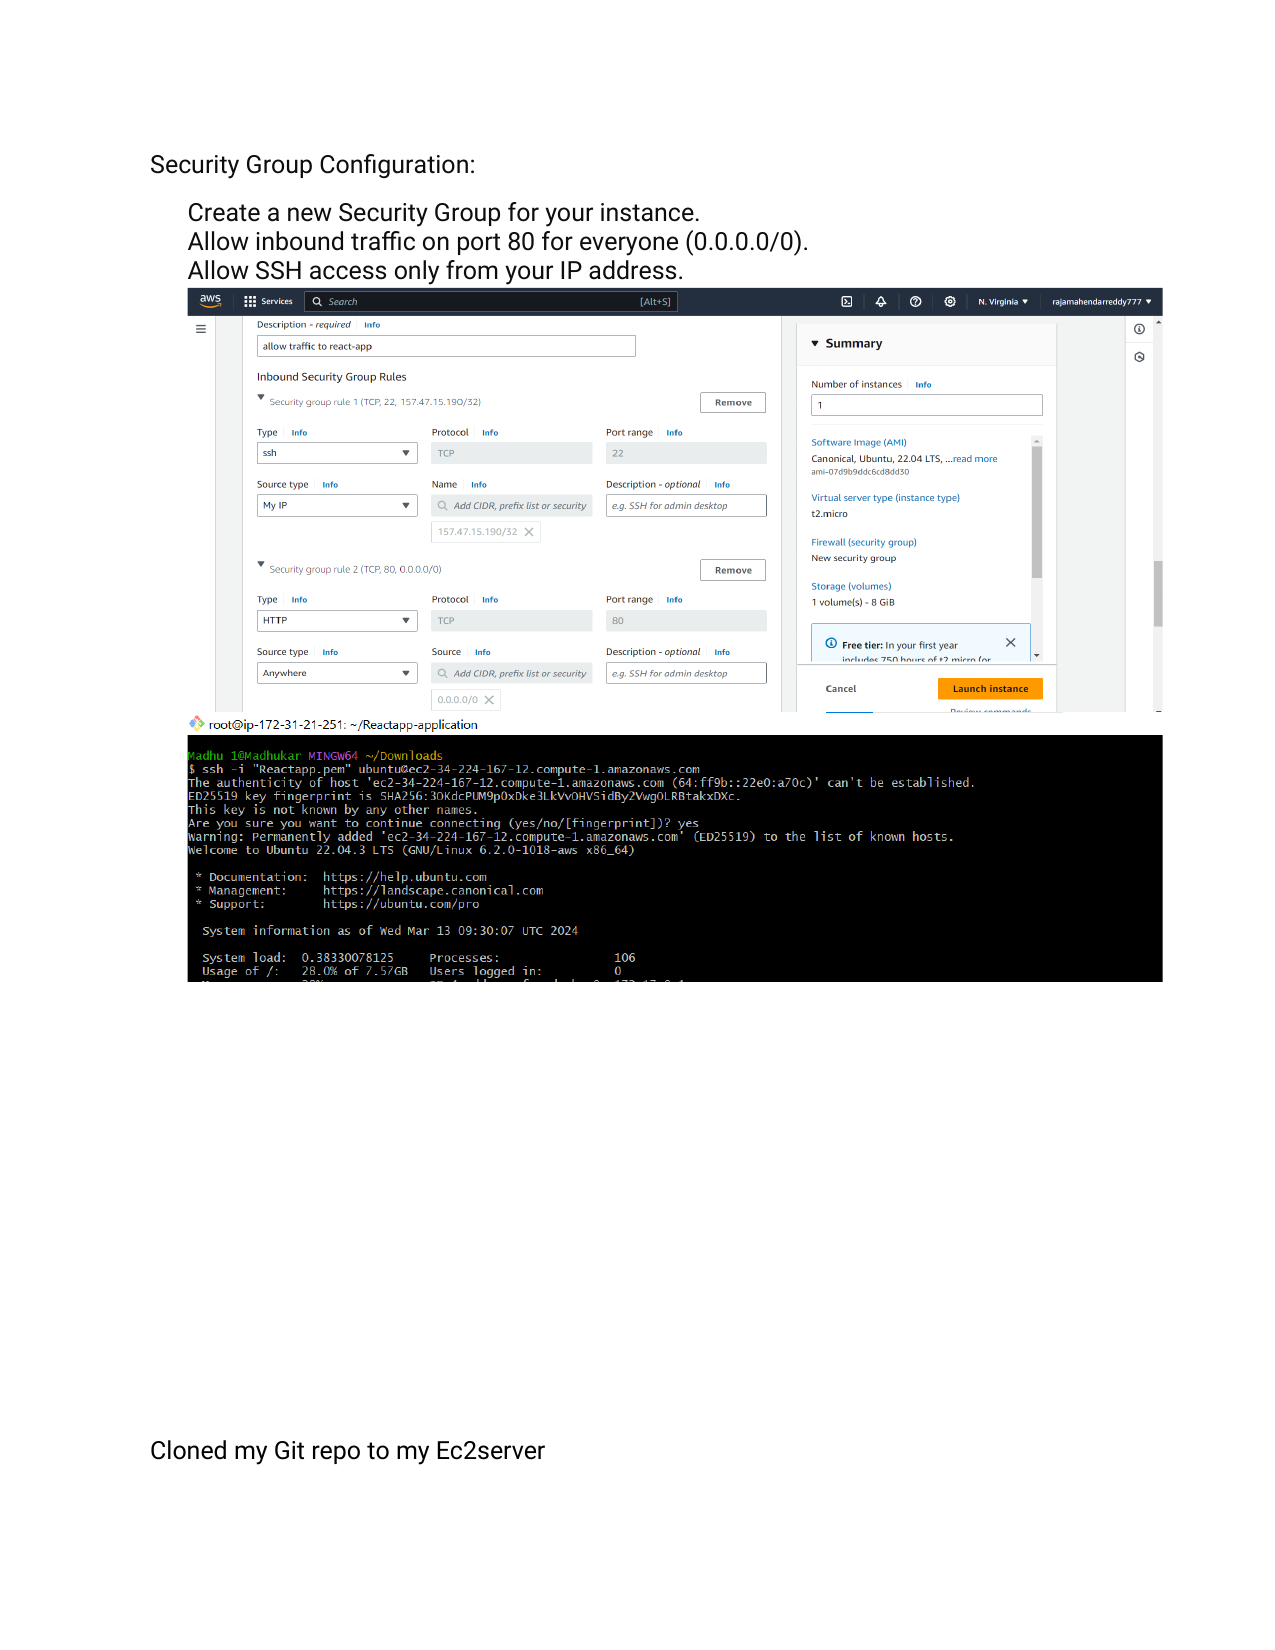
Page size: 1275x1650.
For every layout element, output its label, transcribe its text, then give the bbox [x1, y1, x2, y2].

list Allow SSH access only from your IP address. [187, 257, 1125, 285]
picture [187, 285, 1163, 982]
list Allow inbound traffic on port 80 for everyone (0.0.0.0/0). [187, 227, 1125, 257]
list Create a new Security Group for your instance. [187, 198, 1125, 227]
text Cloned my Git repo to my Ec2server [150, 1436, 1125, 1465]
subtitle Security Group Configuration: [150, 150, 1125, 179]
